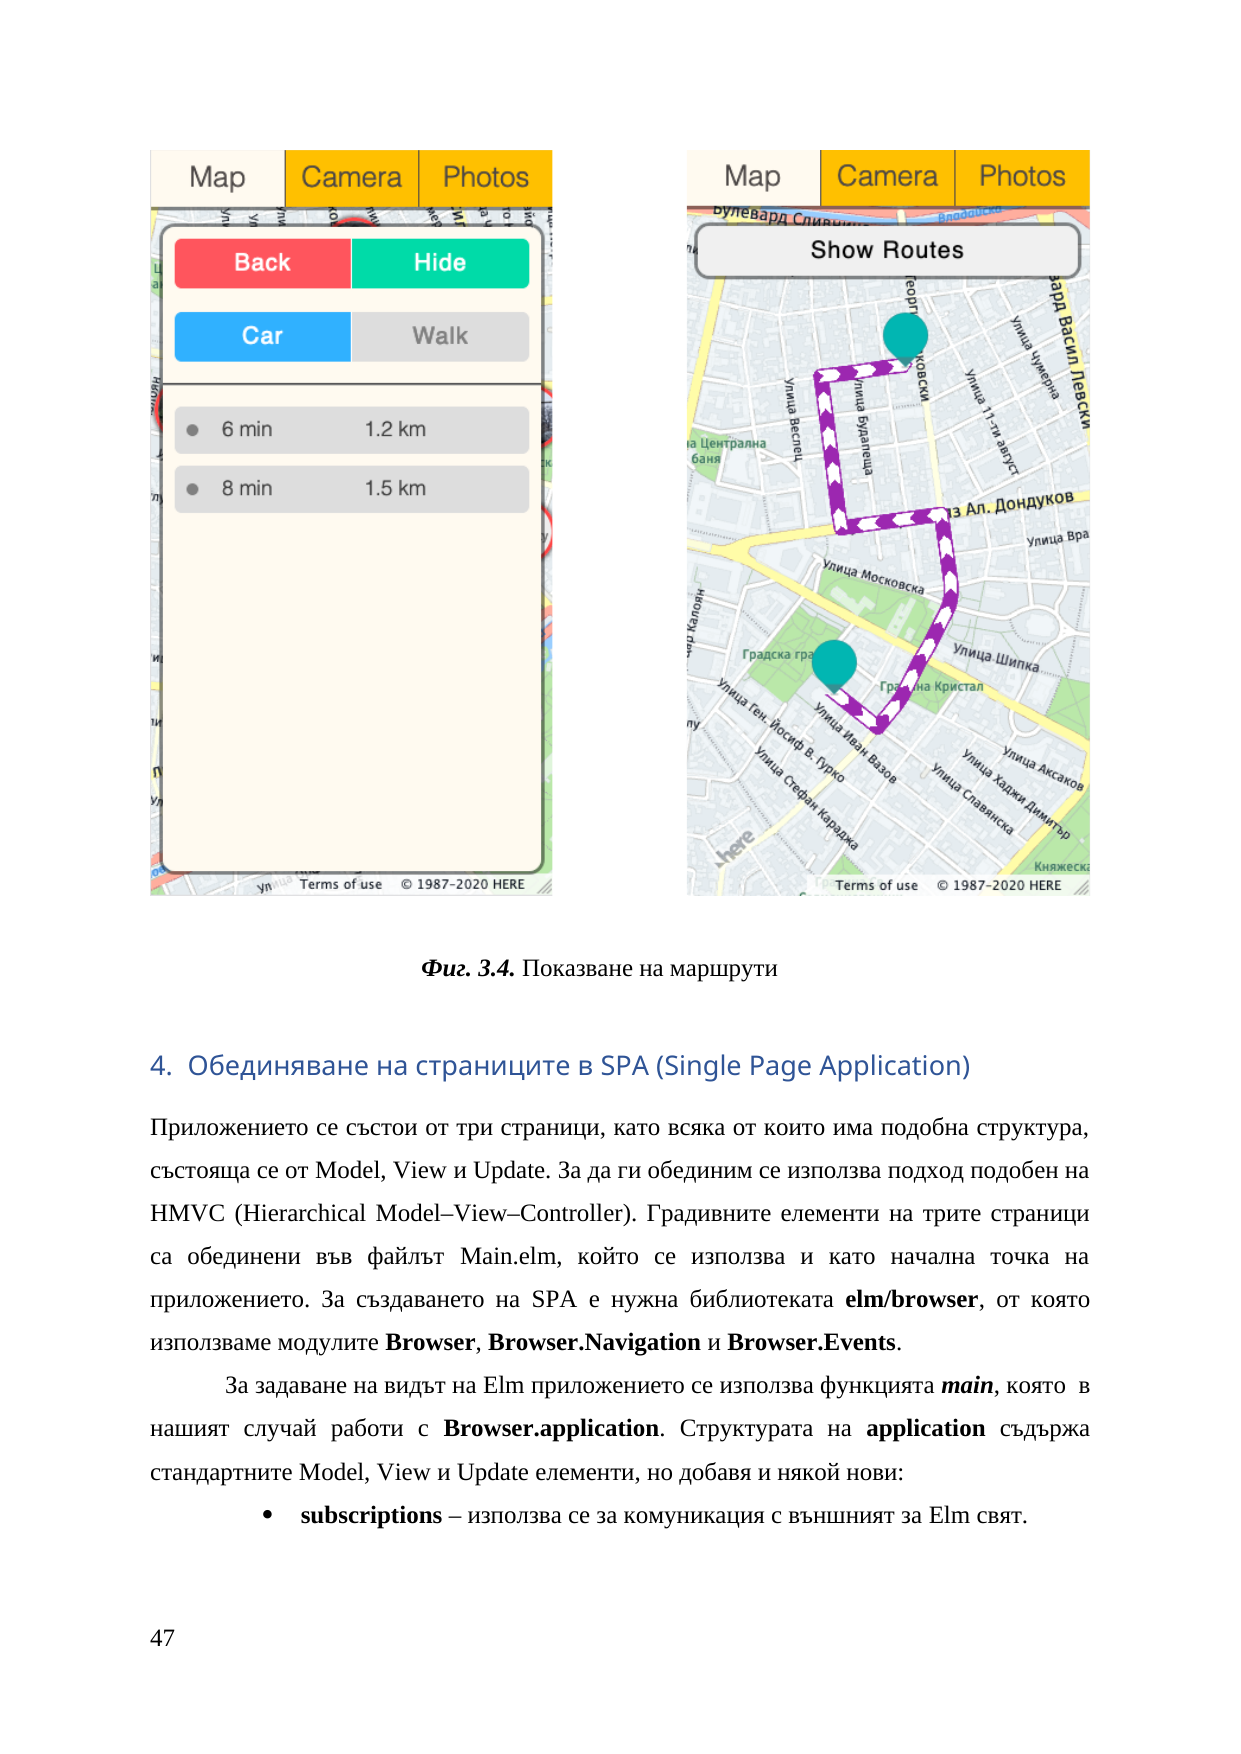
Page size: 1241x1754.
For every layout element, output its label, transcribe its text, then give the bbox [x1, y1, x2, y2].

text За задаване на видът на Elm приложението се използва функцията main, която в нашият случай работи с Browser.application. Структурата на application съдържа стандартните Мodel, View и Update елементи, но добавя и някой нови: [150, 1370, 1090, 1485]
list subscriptions – използва се за комуникация с външният за Elm свят. [263, 1500, 1090, 1528]
text Приложението се състои от три страници, като всяка от които има подобна структура, състояща се от Model, View и Update. За да ги обединим се използва подход подобен на HMVC (Hierarchical Model–View–Controller). Градивните елементи на трите страници са обединени във файлът Main.elm, който се използва и като начална точка на приложението. За създаването на SPA е нужна библиотеката elm/browser, от която използваме модулите Browser, Browser.Navigation и Browser.Events. [150, 1112, 1090, 1356]
picture [150, 150, 553, 896]
subtitle Обединяване на страниците в SPA (Single Page Application) [150, 1046, 1090, 1083]
picture [686, 150, 1091, 896]
